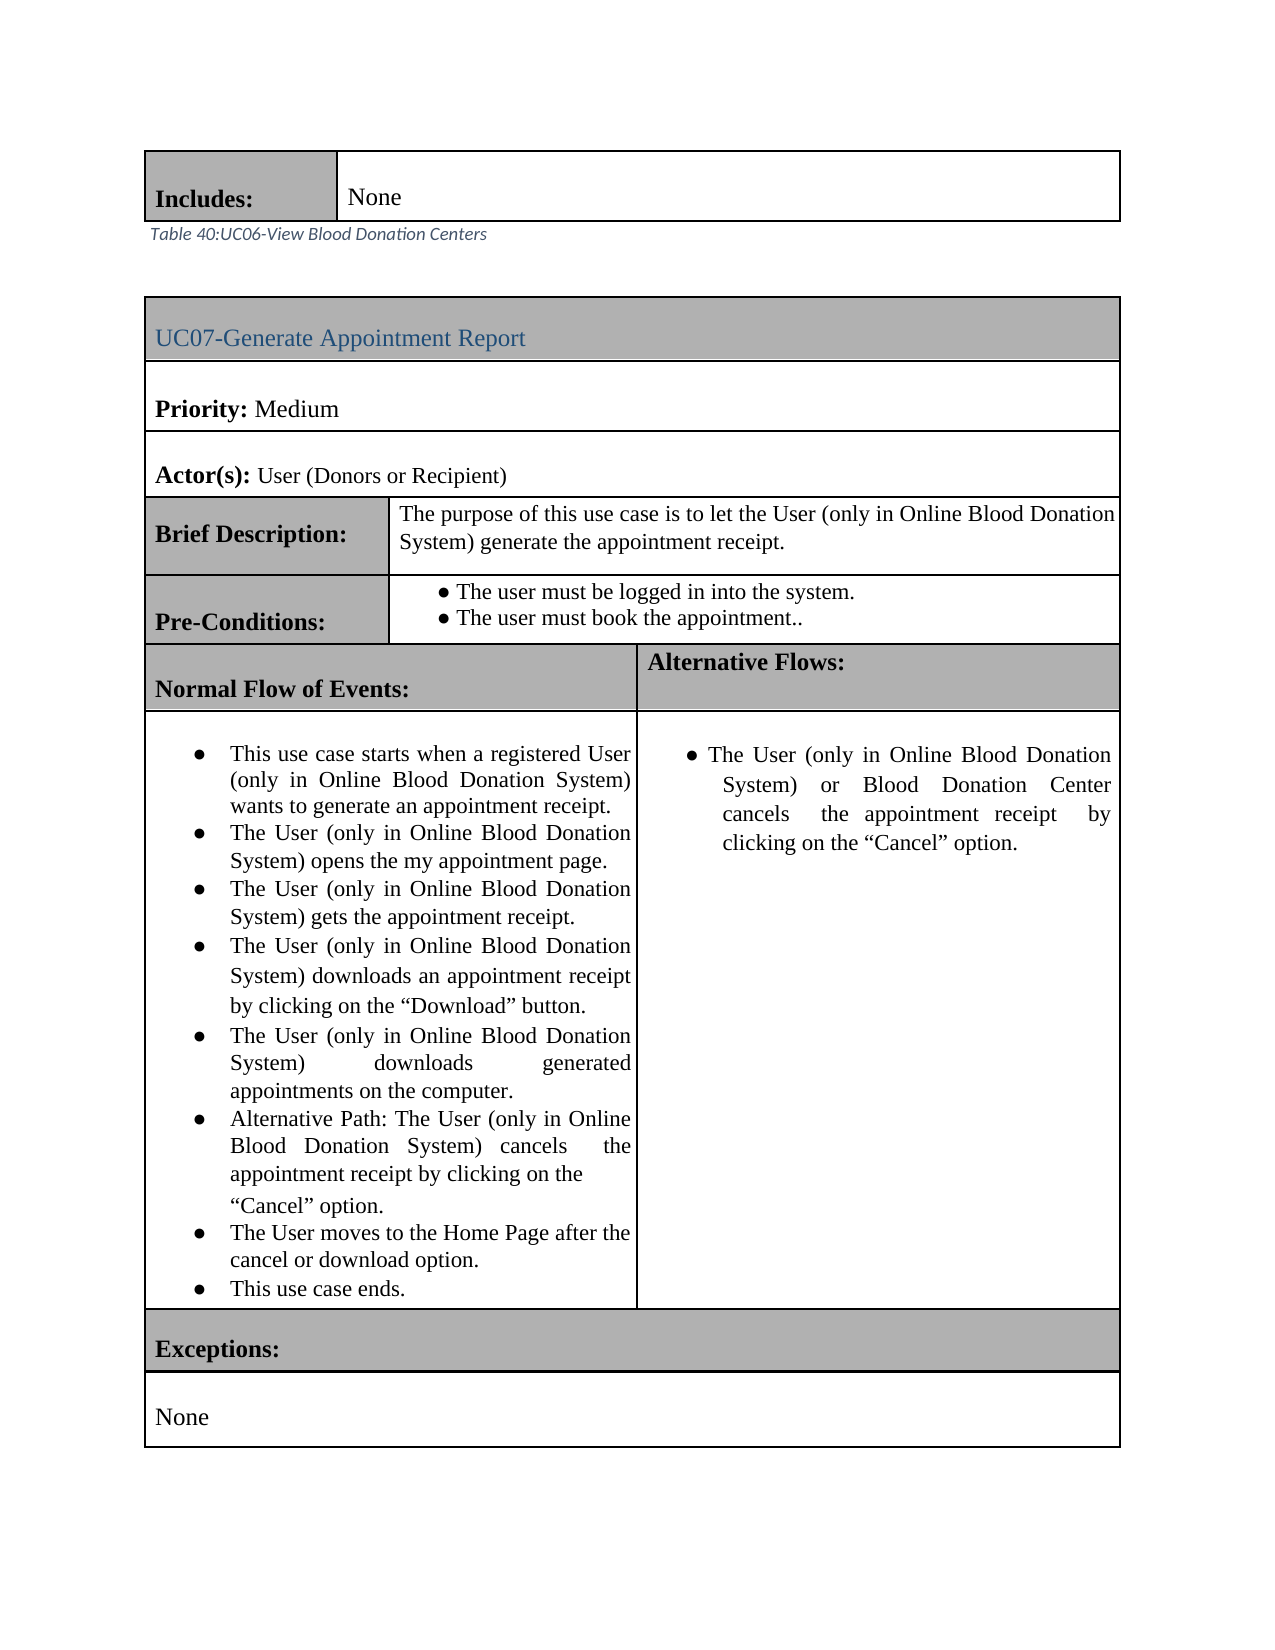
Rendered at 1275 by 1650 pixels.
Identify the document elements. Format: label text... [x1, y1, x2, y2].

table_cell None [146, 1373, 1119, 1446]
table_cell The purpose of this use case is to let the User (only in Online Blood Donation System) generate the appointment receipt. [390, 498, 1119, 574]
table_cell Actor(s): User (Donors or Recipient) [146, 432, 1119, 496]
table_cell Includes: [146, 152, 336, 220]
table_cell Pre-Conditions: [146, 576, 388, 643]
table_cell Exceptions: [146, 1310, 1119, 1370]
table_cell Priority: Medium [146, 362, 1119, 430]
table_cell Alternative Flows: [638, 645, 1119, 709]
table_cell Normal Flow of Events: [146, 645, 636, 709]
table_cell Brief Description: [146, 498, 388, 574]
table_cell ● The user must be logged in into the system. ● The user must book the appointment.. [390, 576, 1119, 643]
table_cell This use case starts when a registered User (only in Online Blood Donation System) wants to generate an appointment receipt. The User (only in Online Blood Donation System) opens the my appointment page. The User (only in Online Blood Donation System) gets the appointment receipt. The User (only in Online Blood Donation System) downloads an appointment receipt by clicking on the “Download” button. The User (only in Online Blood Donation System) downloads generated appointments on the computer. Alternative Path: The User (only in Online Blood Donation System) cancels the appointment receipt by clicking on the “Cancel” option. The User moves to the Home Page after the cancel or download option. This use case ends. [146, 712, 636, 1308]
table_cell ● The User (only in Online Blood Donation System) or Blood Donation Center cancels the appointment receipt by clicking on the “Cancel” option. [638, 712, 1119, 1308]
table_header UC07-Generate Appointment Report [146, 298, 1119, 359]
table_cell None [338, 152, 1119, 220]
